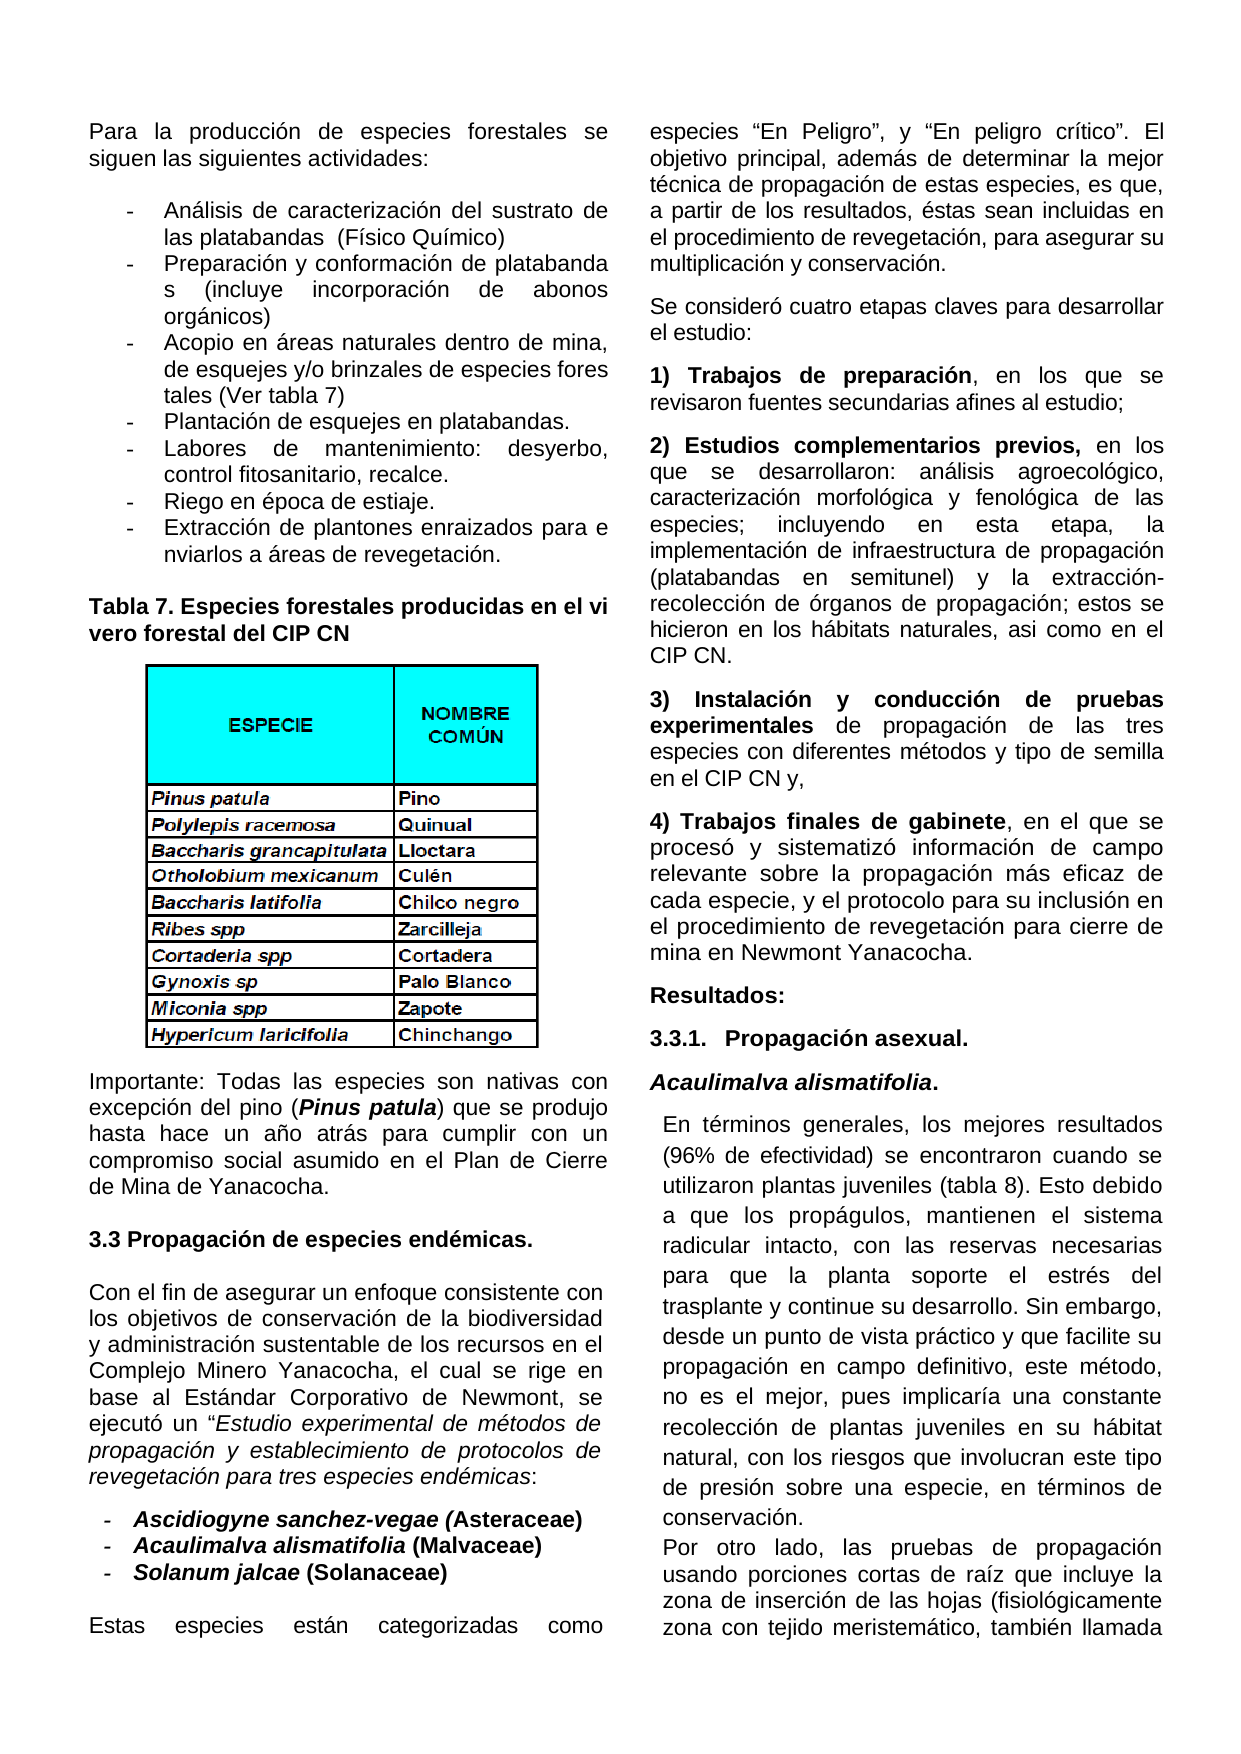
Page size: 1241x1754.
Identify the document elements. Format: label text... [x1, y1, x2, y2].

list Plantación de esquejes en platabandas. [126, 408, 608, 435]
text Se consideró cuatro etapas claves para desarrollar el estudio: [649, 293, 1164, 346]
list Acopio en áreas naturales dentro de mina, de esquejes y/o brinzales de especies forestales (Ver tabla 7) [126, 329, 608, 408]
list Extracción de plantones enraizados para enviarlos a áreas de revegetación. [126, 514, 608, 567]
text Importante: Todas las especies son nativas con excepción del pino (Pinus patula) que se produjo hasta hace un año atrás para cumplir con un compromiso social asumido en el Plan de Cierre de Mina de Yanacocha. [89, 1068, 608, 1199]
list Preparación y conformación de platabandas (incluye incorporación de abonos orgánicos) [126, 250, 608, 329]
text Resultados: [649, 982, 1164, 1009]
text Acaulimalva alismatifolia. [649, 1068, 1164, 1095]
text Para la producción de especies forestales se siguen las siguientes actividades: [89, 118, 608, 171]
list Solanum jalcae (Solanaceae) [103, 1559, 603, 1585]
text 4) Trabajos finales de gabinete, en el que se procesó y sistematizó información de campo relevante sobre la propagación más eficaz de cada especie, y el protocolo para su inclusión en el procedimiento de revegetación para cierre de mina en Newmont Yanacocha. [649, 808, 1164, 966]
list Ascidiogyne sanchez-vegae (Asteraceae) [103, 1506, 603, 1532]
text 1) Trabajos de preparación, en los que se revisaron fuentes secundarias afines al estudio; [649, 362, 1164, 415]
list Labores de mantenimiento: desyerbo, control fitosanitario, recalce. [126, 435, 608, 488]
list Riego en época de estiaje. [126, 488, 608, 514]
list Acaulimalva alismatifolia (Malvaceae) [103, 1532, 603, 1559]
list Propagación asexual. [649, 1025, 1164, 1052]
text Estas especies están categorizadas como especies “En Peligro”, y “En peligro crítico”. El objetivo principal, además de determinar la mejor técnica de propagación de estas especies, es que, a partir de los resultados, éstas sean incluidas en el procedimiento de revegetación, para asegurar su multiplicación y conservación. [649, 118, 1164, 276]
text Con el fin de asegurar un enfoque consistente con los objetivos de conservación de la biodiversidad y administración sustentable de los recursos en el Complejo Minero Yanacocha, el cual se rige en base al Estándar Corporativo de Newmont, se ejecutó un “Estudio experimental de métodos de propagación y establecimiento de protocolos de revegetación para tres especies endémicas: [89, 1278, 603, 1489]
list Análisis de caracterización del sustrato de las platabandas (Físico Químico) [126, 197, 608, 250]
text Tabla 7. Especies forestales producidas en el vivero forestal del CIP CN [89, 593, 608, 646]
picture [145, 661, 539, 1048]
text 3.3 Propagación de especies endémicas. [89, 1226, 608, 1252]
text 3) Instalación y conducción de pruebas experimentales de propagación de las tres especies con diferentes métodos y tipo de semilla en el CIP CN y, [649, 686, 1164, 791]
text 2) Estudios complementarios previos, en los que se desarrollaron: análisis agroecológico, caracterización morfológica y fenológica de las especies; incluyendo en esta etapa, la implementación de infraestructura de propagación (platabandas en semitunel) y la extracción- recolección de órganos de propagación; estos se hicieron en los hábitats naturales, asi como en el CIP CN. [649, 432, 1164, 669]
text En términos generales, los mejores resultados (96% de efectividad) se encontraron cuando se utilizaron plantas juveniles (tabla 8). Esto debido a que los propágulos, mantienen el sistema radicular intacto, con las reservas necesarias para que la planta soporte el estrés del trasplante y continue su desarrollo. Sin embargo, desde un punto de vista práctico y que facilite su propagación en campo definitivo, este método, no es el mejor, pues implicaría una constante recolección de plantas juveniles en su hábitat natural, con los riesgos que involucran este tipo de presión sobre una especie, en términos de conservación. [662, 1111, 1163, 1531]
